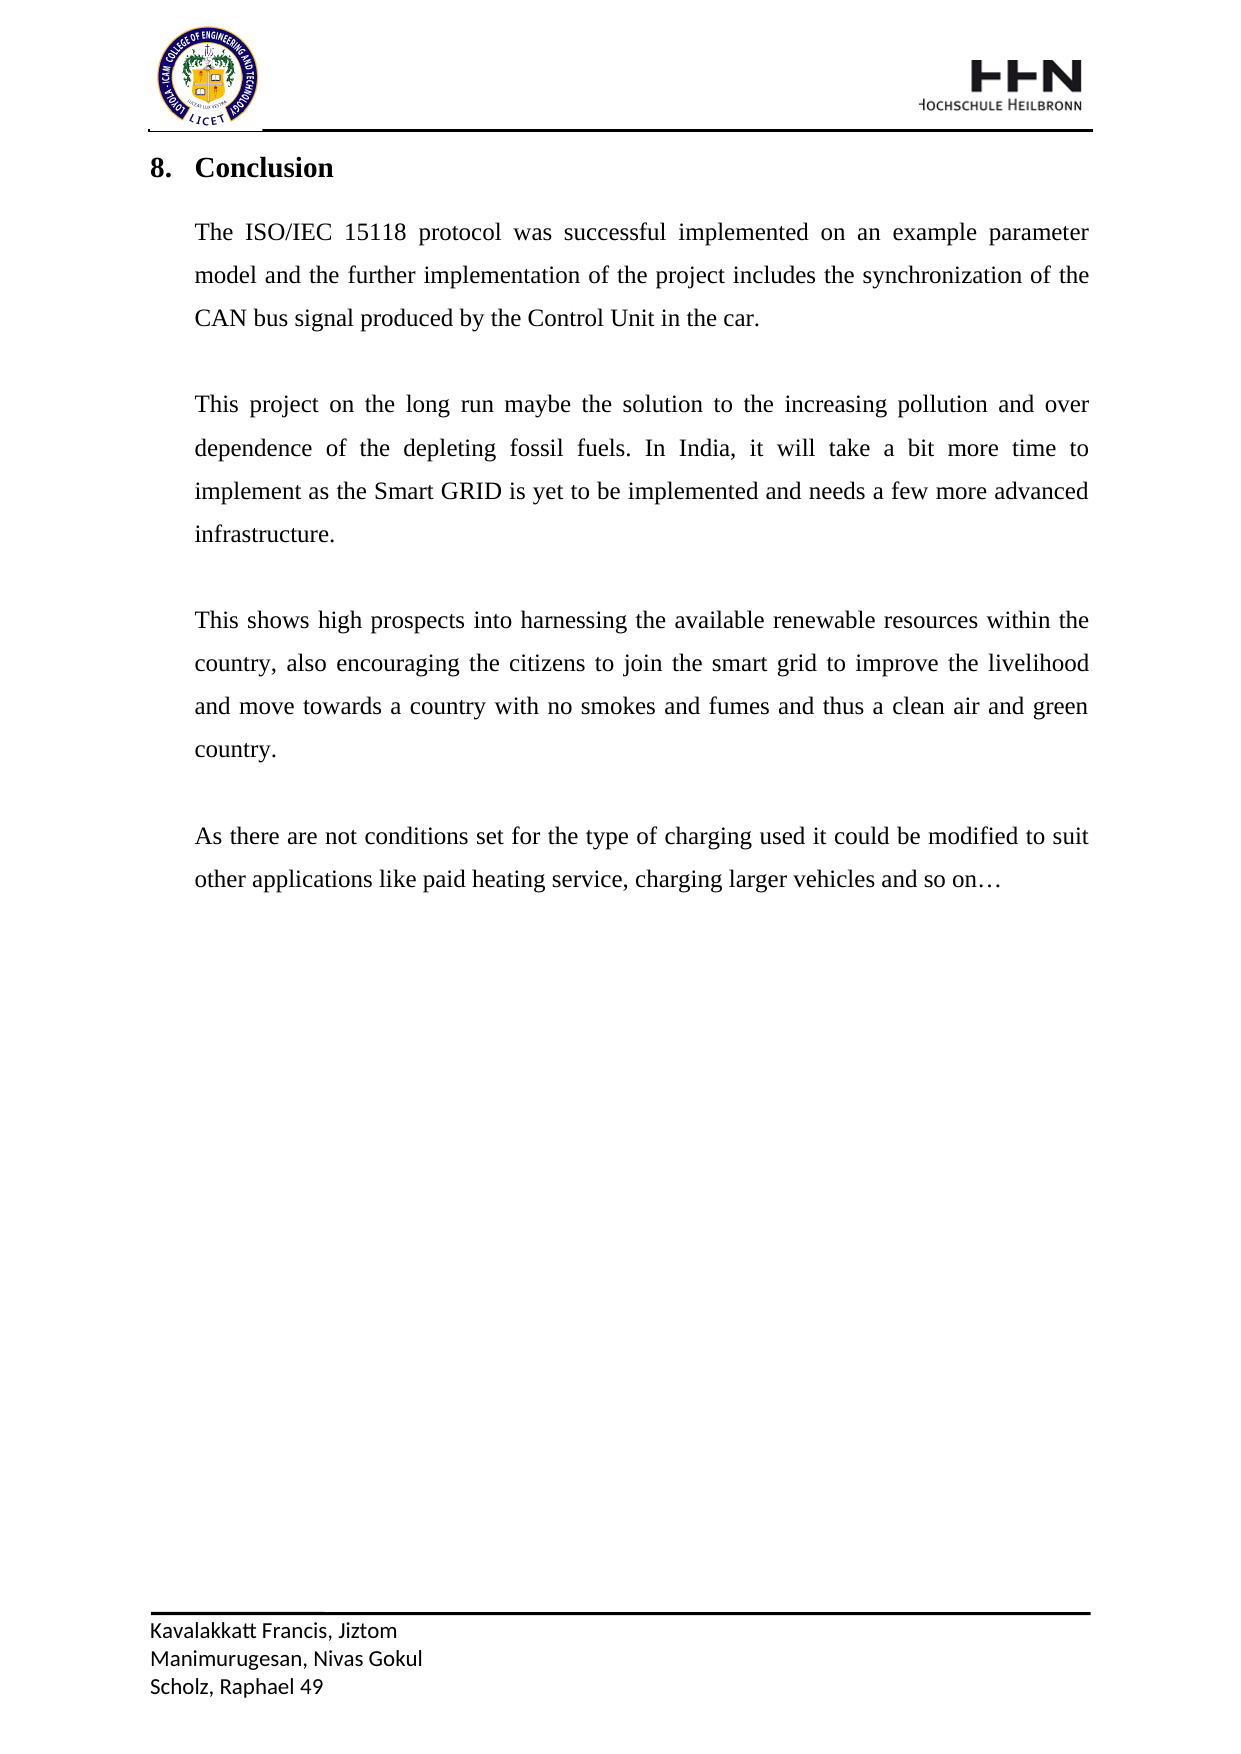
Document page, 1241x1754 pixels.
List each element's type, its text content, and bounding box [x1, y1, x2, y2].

text This project on the long run maybe the solution to the increasing pollution and over dependence of the depleting fossil fuels. In India, it will take a bit more time to implement as the Smart GRID is yet to be implemented and needs a few more advanced infrastructure. [194, 389, 1090, 548]
text As there are not conditions set for the type of charging used it could be modified to suit other applications like paid heating service, charging larger vehicles and so on… [194, 821, 1090, 893]
picture [917, 60, 1083, 111]
text The ISO/IEC 15118 protocol was successful implemented on an example parameter model and the further implementation of the project includes the synchronization of the CAN bus signal produced by the Control Unit in the car. [194, 217, 1090, 332]
picture [150, 18, 263, 131]
text This shows high prospects into harnessing the available renewable resources within the country, also encouraging the citizens to join the smart grid to improve the livelihood and move towards a country with no smokes and fumes and thus a clean air and green country. [194, 605, 1090, 763]
subtitle Conclusion [150, 150, 1090, 183]
